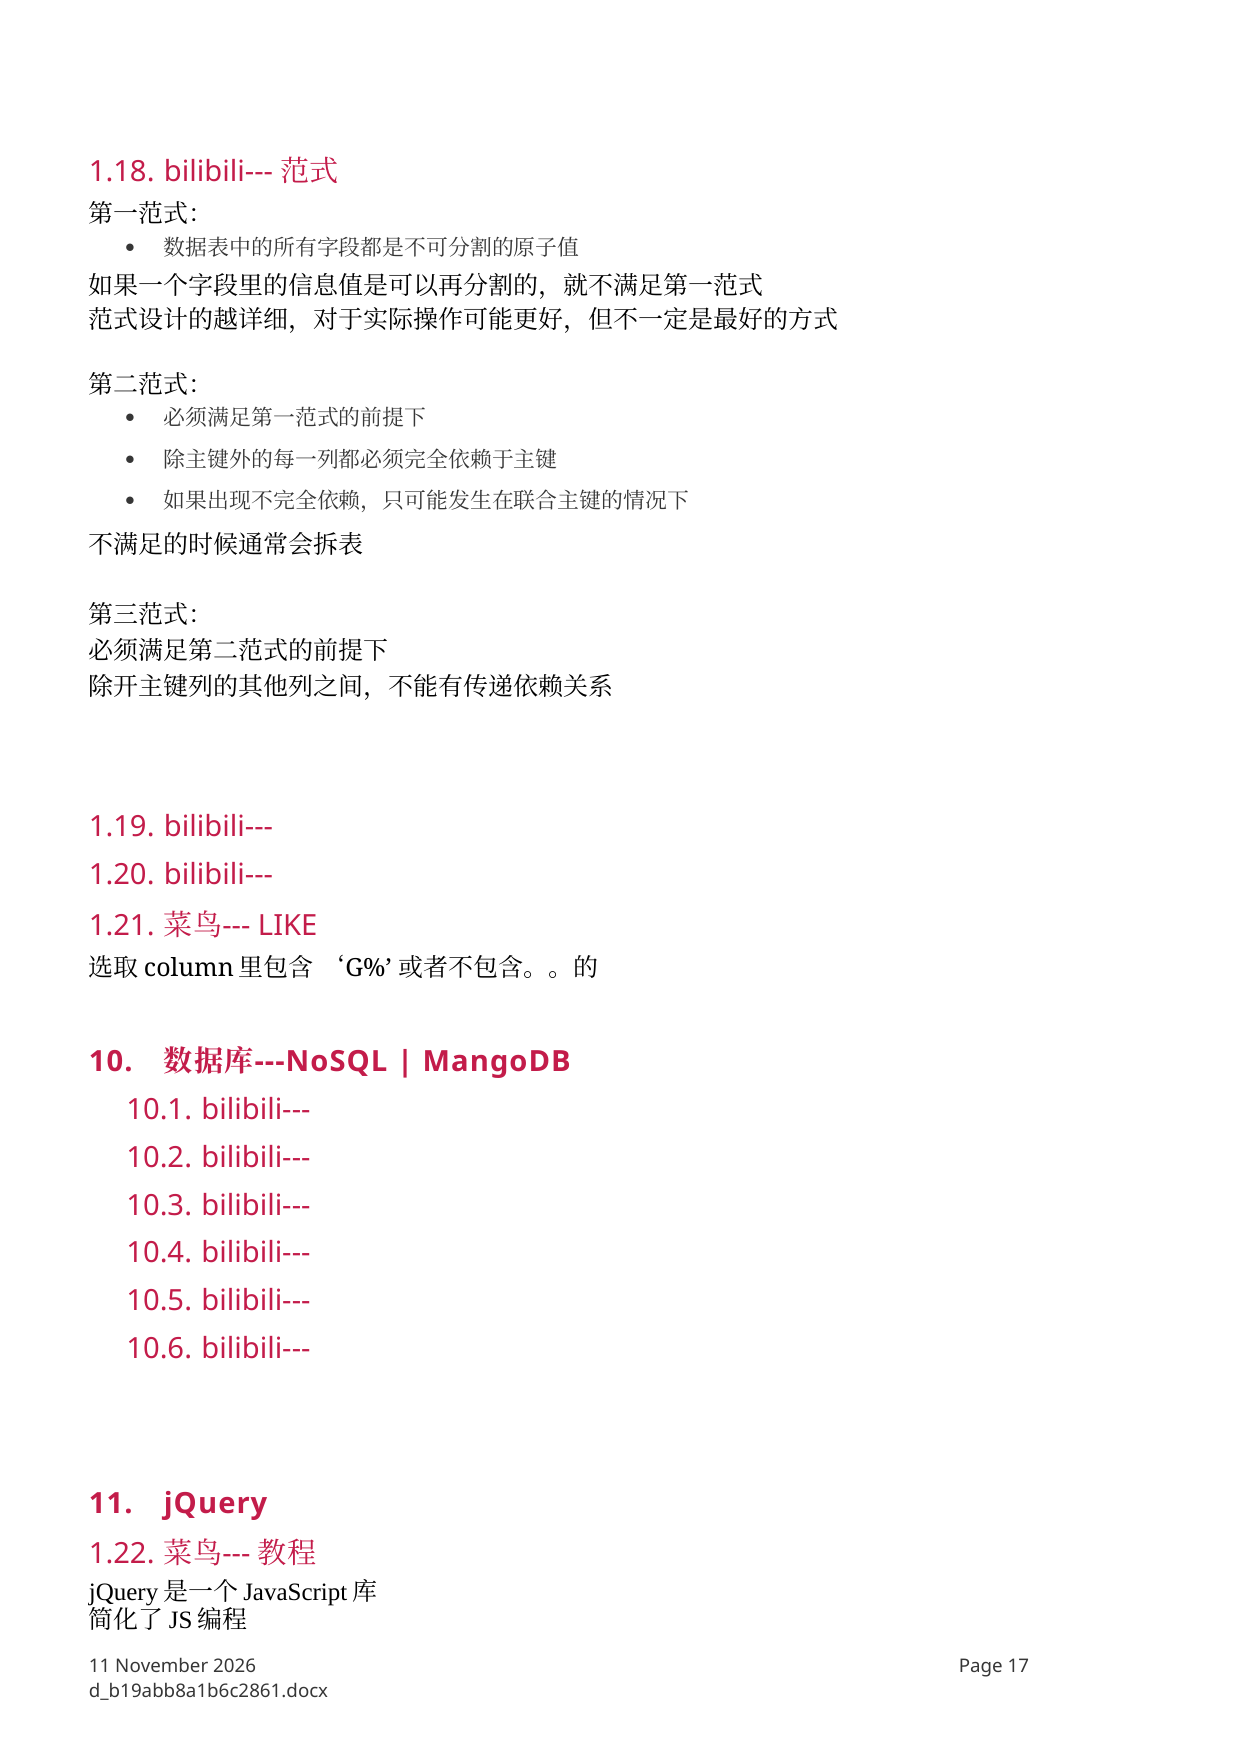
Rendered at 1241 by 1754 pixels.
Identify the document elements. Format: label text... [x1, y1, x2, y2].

subtitle bilibili--- [126, 1184, 1155, 1223]
subtitle bilibili--- [126, 1088, 1155, 1128]
text 如果一个字段里的信息值是可以再分割的，就不满足第一范式 [89, 271, 1152, 300]
text 不满足的时候通常会拆表 [89, 525, 1152, 561]
subtitle bilibili--- 范式 [89, 148, 1155, 190]
subtitle 数据库---NoSQL | MangoDB [89, 1037, 1155, 1079]
subtitle bilibili--- [89, 853, 1155, 893]
subtitle 菜鸟--- LIKE [89, 901, 1155, 943]
list 如果出现不完全依赖，只可能发生在联合主键的情况下 [126, 483, 1155, 515]
list 必须满足第一范式的前提下 [126, 401, 1155, 432]
list 数据表中的所有字段都是不可分割的原子值 [126, 230, 1155, 261]
text 范式设计的越详细，对于实际操作可能更好，但不一定是最好的方式 [89, 300, 1152, 336]
subtitle bilibili--- [126, 1327, 1155, 1367]
subtitle 菜鸟--- 教程 [89, 1530, 1155, 1572]
text 必须满足第二范式的前提下 [89, 631, 1152, 667]
subtitle bilibili--- [126, 1136, 1155, 1176]
subtitle bilibili--- [126, 1279, 1155, 1319]
list 除主键外的每一列都必须完全依赖于主键 [126, 442, 1155, 473]
subtitle bilibili--- [89, 806, 1155, 845]
text 第三范式： [89, 595, 1152, 631]
text jQuery是一个JavaScript库 [89, 1577, 1152, 1605]
text 第一范式： [89, 194, 1152, 230]
subtitle jQuery [89, 1482, 1155, 1522]
text 除开主键列的其他列之间，不能有传递依赖关系 [89, 667, 1152, 702]
text 第二范式： [89, 365, 1152, 401]
subtitle bilibili--- [126, 1232, 1155, 1271]
text 简化了JS编程 [89, 1605, 1152, 1634]
text 选取column里包含 ‘G%’ 或者不包含。。的 [89, 948, 1152, 984]
